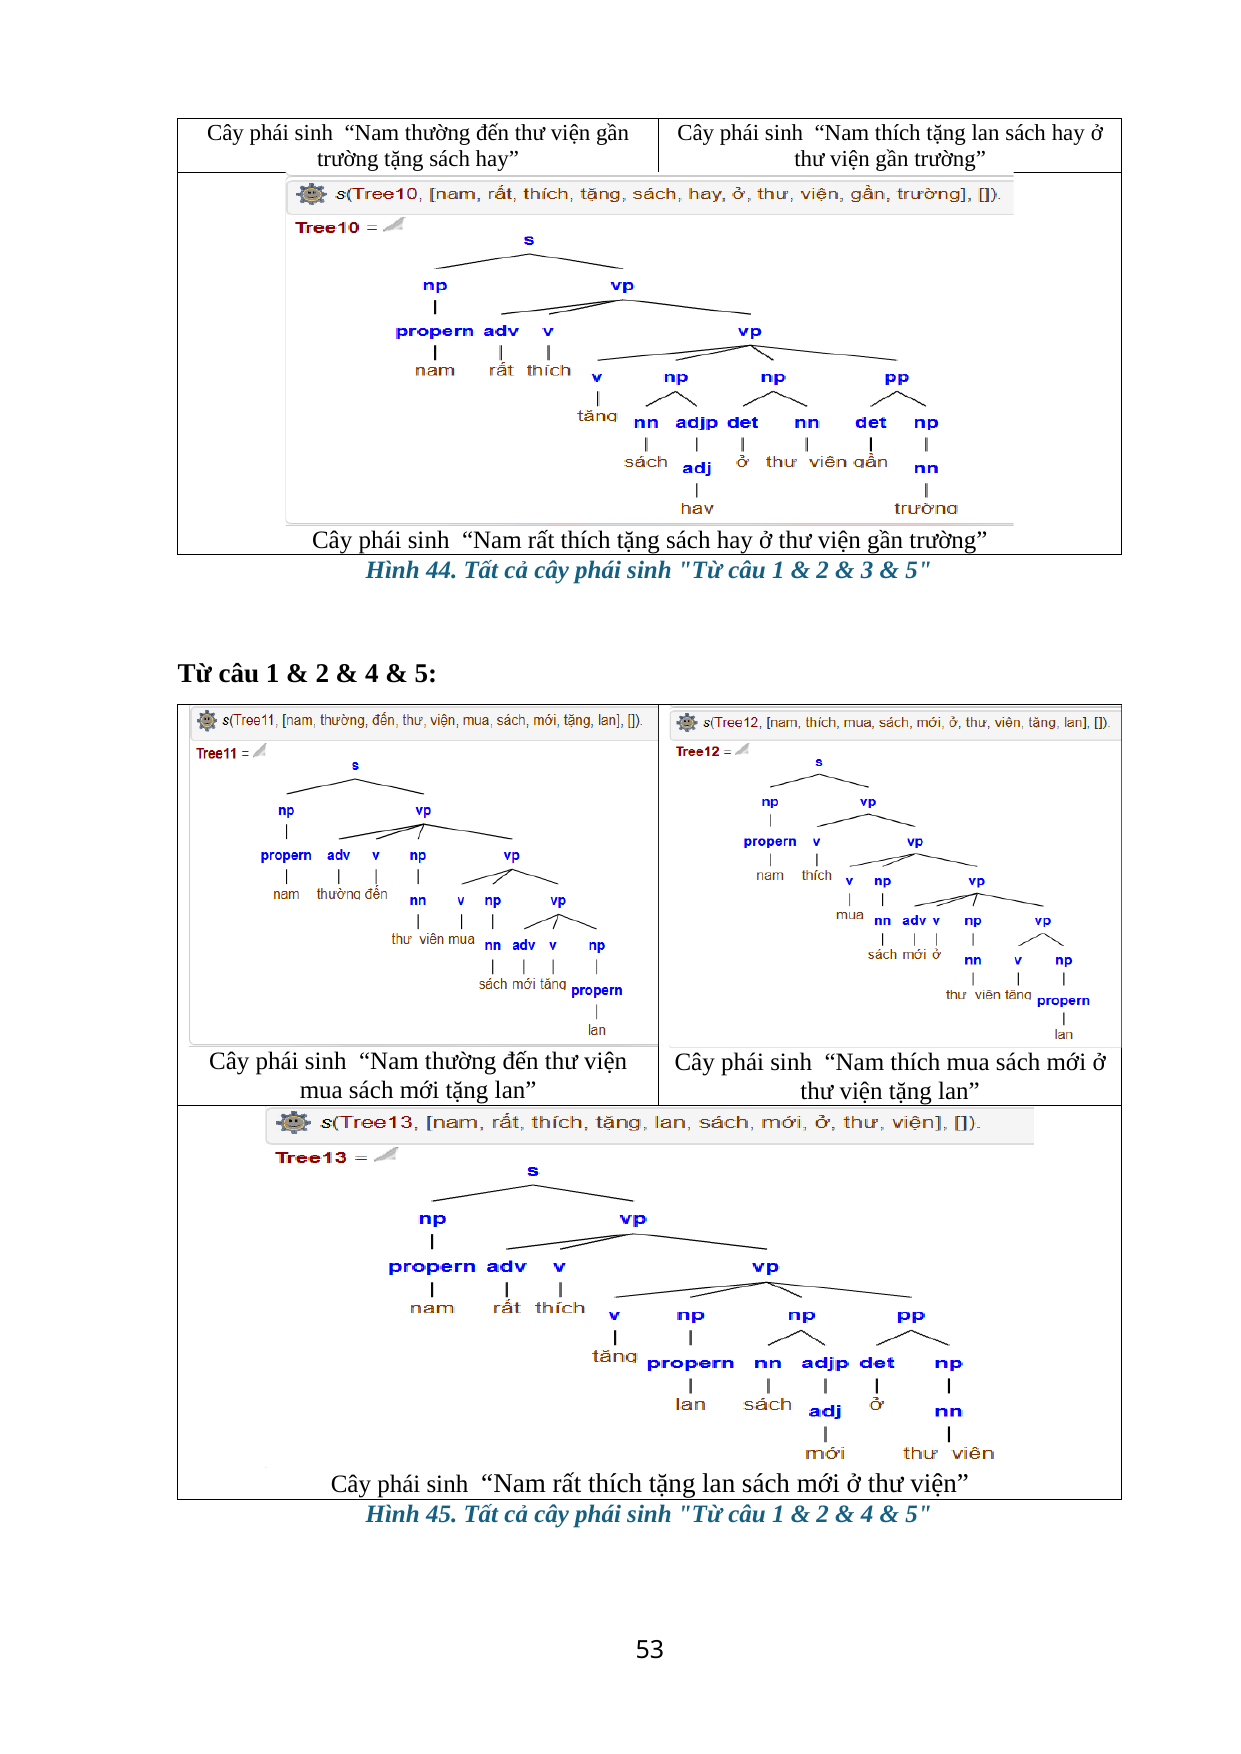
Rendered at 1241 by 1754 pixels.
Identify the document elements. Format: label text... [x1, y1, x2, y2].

table_header Cây phái sinh “Nam thường đến thư viện mua sách mới tặng lan” [178, 705, 658, 1105]
picture [265, 1106, 1034, 1468]
table_cell Cây phái sinh “Nam rất thích tặng sách hay ở thư viện gần trường” [178, 173, 1121, 554]
table_cell Cây phái sinh “Nam rất thích tặng lan sách mới ở thư viện” [178, 1106, 1121, 1498]
picture [285, 172, 1014, 526]
table_header Cây phái sinh “Nam thích tặng lan sách hay ở thư viện gần trường” [659, 119, 1121, 172]
text Hình 45. Tất cả cây phái sinh "Từ câu 1 & 2 & 4 & 5" [177, 1500, 1122, 1528]
picture [669, 705, 1122, 1048]
text Hình 44. Tất cả cây phái sinh "Từ câu 1 & 2 & 3 & 5" [177, 555, 1122, 584]
table_header Cây phái sinh “Nam thích mua sách mới ở thư viện tặng lan” [659, 705, 1121, 1105]
picture [188, 705, 659, 1047]
table_header Cây phái sinh “Nam thường đến thư viện gần trường tặng sách hay” [178, 119, 658, 172]
text Từ câu 1 & 2 & 4 & 5: [177, 657, 1122, 689]
